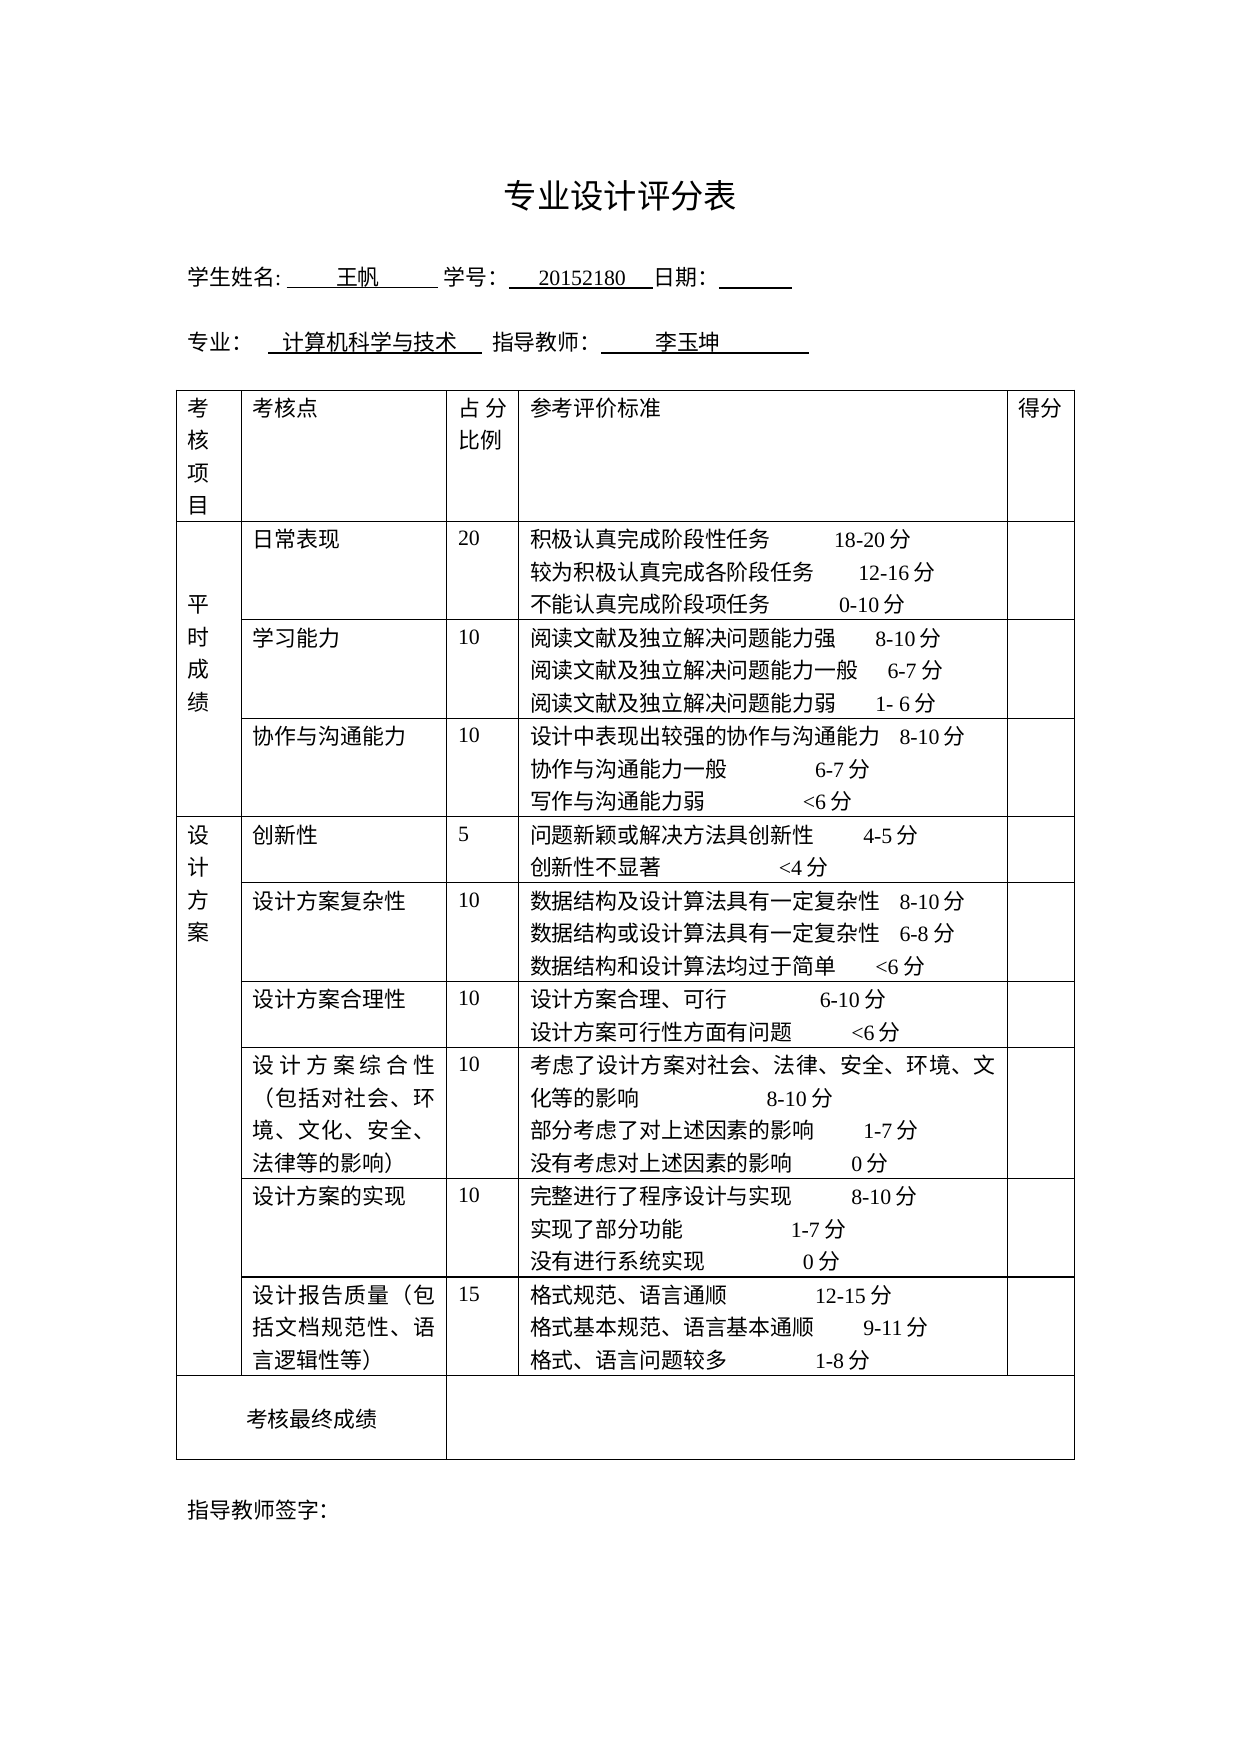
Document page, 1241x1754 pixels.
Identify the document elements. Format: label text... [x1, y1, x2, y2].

table_cell 设计方案的实现 [242, 1179, 446, 1276]
table_cell 完整进行了程序设计与实现 8-10分 实现了部分功能 1-7分 没有进行系统实现 0分 [519, 1179, 1007, 1276]
table_cell [1008, 1179, 1074, 1276]
table_cell [1008, 620, 1074, 718]
table_cell 设计中表现出较强的协作与沟通能力 8-10分 协作与沟通能力一般 6-7分 写作与沟通能力弱 <6分 [519, 719, 1007, 816]
table_cell [1008, 817, 1074, 882]
table_cell 格式规范、语言通顺 12-15分 格式基本规范、语言基本通顺 9-11分 格式、语言问题较多 1-8分 [519, 1278, 1007, 1375]
table_cell 10 [447, 982, 518, 1047]
table_cell 平时成绩 [177, 522, 241, 816]
table_cell 考虑了设计方案对社会、法律、安全、环境、文化等的影响 8-10分 部分考虑了对上述因素的影响 1-7分 没有考虑对上述因素的影响 0分 [519, 1048, 1007, 1178]
table_cell 设计方案复杂性 [242, 883, 446, 981]
table_cell 20 [447, 522, 518, 619]
table_cell [1008, 1048, 1074, 1178]
table_header 参考评价标准 [519, 391, 1007, 521]
text 学生姓名: 王帆 学号： 20152180 日期： [187, 259, 1053, 292]
table_cell [1008, 982, 1074, 1047]
table_header 占分比例 [447, 391, 518, 521]
table_cell 协作与沟通能力 [242, 719, 446, 816]
table_cell 15 [447, 1278, 518, 1375]
text 指导教师签字： [187, 1492, 1053, 1525]
table_cell 考核最终成绩 [177, 1376, 446, 1459]
table_cell 10 [447, 620, 518, 718]
table_cell 创新性 [242, 817, 446, 882]
text 专业设计评分表 [187, 162, 1053, 227]
table_header 得分 [1008, 391, 1074, 521]
table_cell 设计报告质量（包括文档规范性、语言逻辑性等） [242, 1278, 446, 1375]
table_cell 10 [447, 719, 518, 816]
table_header 考核点 [242, 391, 446, 521]
table_cell 设计方案 [177, 817, 241, 1375]
table_cell [1008, 719, 1074, 816]
table_cell 设计方案综合性（包括对社会、环境、文化、安全、法律等的影响） [242, 1048, 446, 1178]
table_cell 积极认真完成阶段性任务 18-20分 较为积极认真完成各阶段任务 12-16分 不能认真完成阶段项任务 0-10分 [519, 522, 1007, 619]
table_cell 数据结构及设计算法具有一定复杂性 8-10分 数据结构或设计算法具有一定复杂性 6-8分 数据结构和设计算法均过于简单 <6分 [519, 883, 1007, 981]
table_cell [1008, 522, 1074, 619]
table_cell 设计方案合理、可行 6-10分 设计方案可行性方面有问题 <6分 [519, 982, 1007, 1047]
table_cell 问题新颖或解决方法具创新性 4-5分 创新性不显著 <4分 [519, 817, 1007, 882]
table_header 考核项目 [177, 391, 241, 521]
table_cell 10 [447, 883, 518, 981]
table_cell 阅读文献及独立解决问题能力强 8-10分 阅读文献及独立解决问题能力一般 6-7分 阅读文献及独立解决问题能力弱 1- 6分 [519, 620, 1007, 718]
table_cell [1008, 1278, 1074, 1375]
table_cell [1008, 883, 1074, 981]
table_cell 5 [447, 817, 518, 882]
table_cell 10 [447, 1179, 518, 1276]
table_cell 10 [447, 1048, 518, 1178]
table_cell 日常表现 [242, 522, 446, 619]
table_cell [447, 1376, 1074, 1459]
text 专业： 计算机科学与技术 指导教师： 李玉坤 [187, 324, 1053, 357]
table_cell 学习能力 [242, 620, 446, 718]
table_cell 设计方案合理性 [242, 982, 446, 1047]
